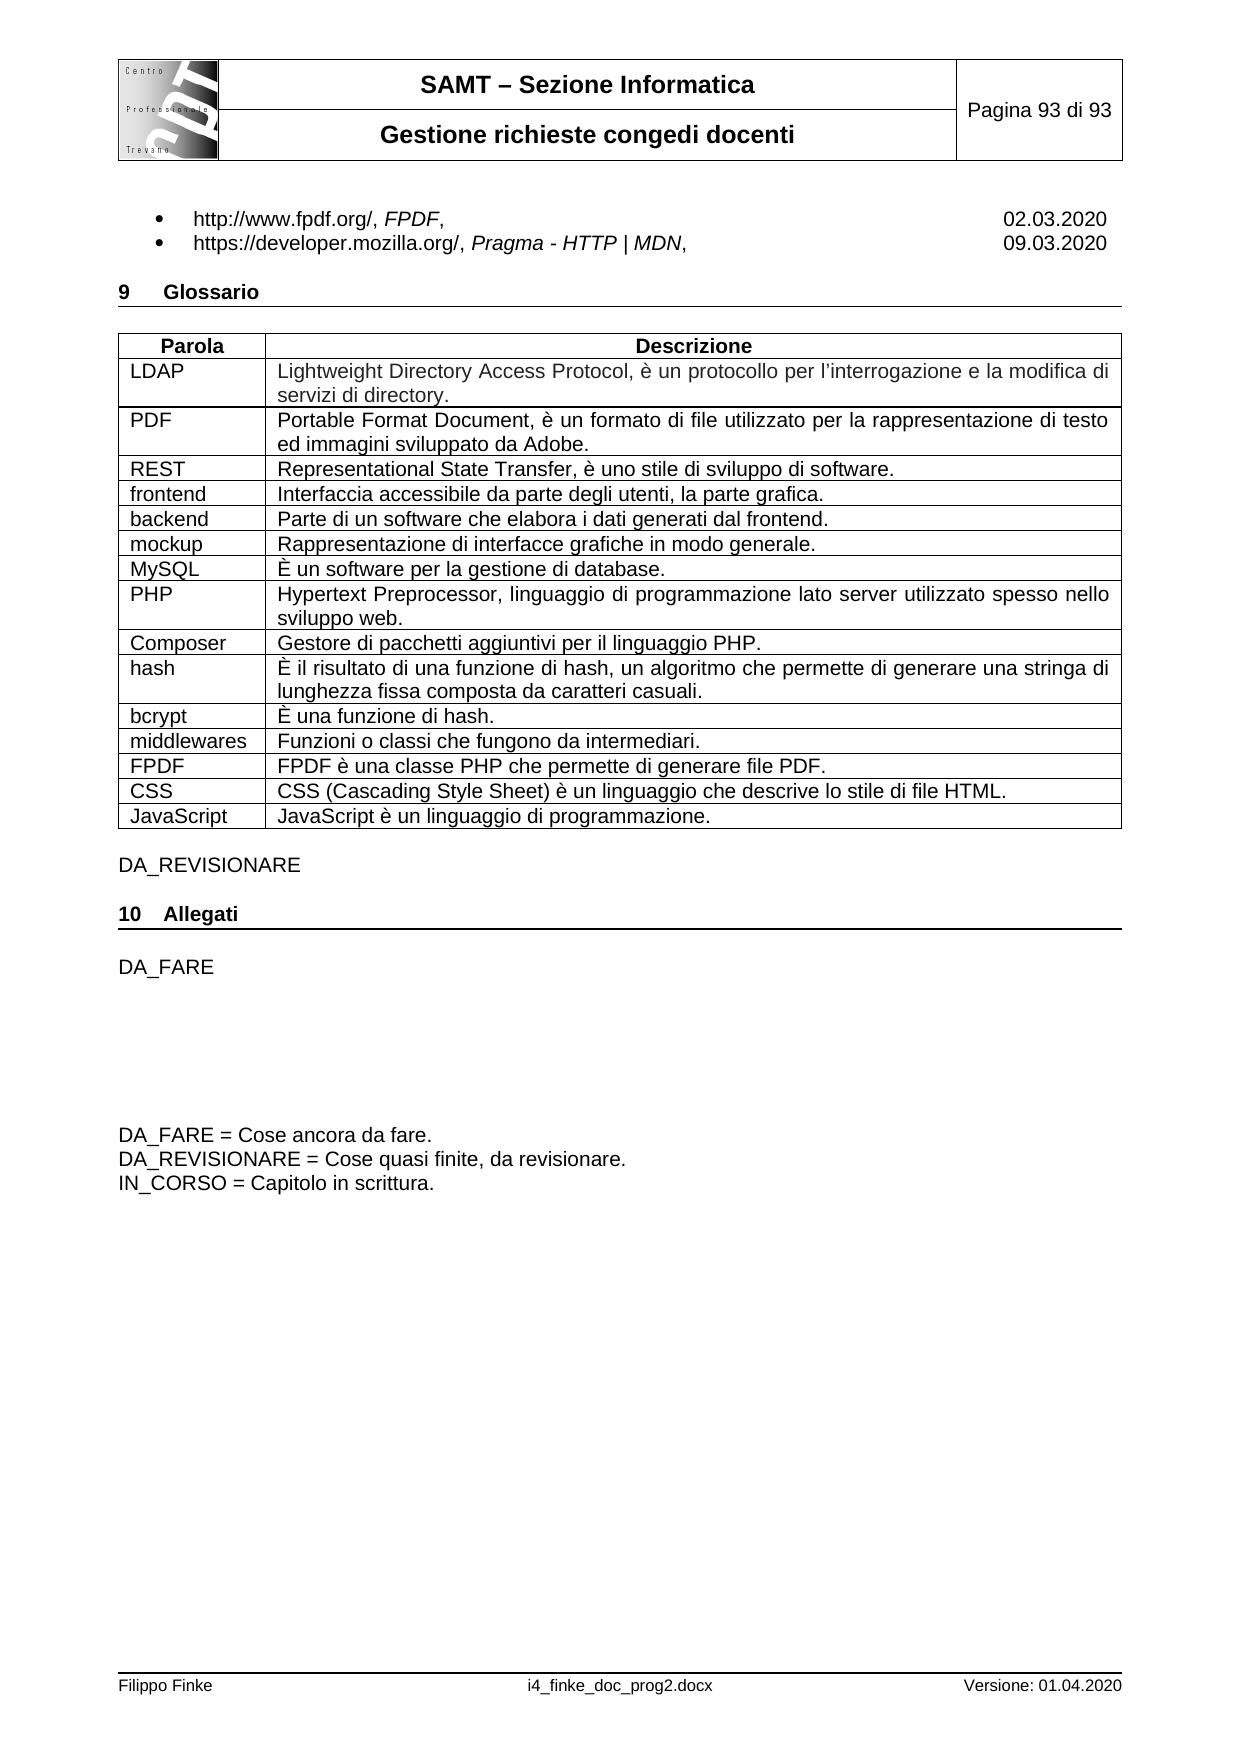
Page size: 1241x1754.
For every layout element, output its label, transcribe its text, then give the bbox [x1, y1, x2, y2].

table_cell middlewares [119, 729, 265, 753]
table_cell FPDF è una classe PHP che permette di generare file PDF. [266, 754, 1121, 778]
table_cell PDF [119, 408, 265, 455]
table_cell JavaScript è un linguaggio di programmazione. [266, 804, 1121, 828]
table_cell PHP [119, 581, 265, 629]
picture [118, 60, 218, 159]
table_cell frontend [119, 481, 265, 505]
table_cell Rappresentazione di interfacce grafiche in modo generale. [266, 531, 1121, 555]
text IN_CORSO = Capitolo in scrittura. [118, 1171, 1122, 1194]
table_cell Interfaccia accessibile da parte degli utenti, la parte grafica. [266, 481, 1121, 505]
table_cell Representational State Transfer, è uno stile di sviluppo di software. [266, 456, 1121, 480]
table_cell È il risultato di una funzione di hash, un algoritmo che permette di generare una stringa di lunghezza fissa composta da caratteri casuali. [266, 655, 1121, 703]
table_cell MySQL [119, 556, 265, 580]
table_cell Hypertext Preprocessor, linguaggio di programmazione lato server utilizzato spesso nello sviluppo web. [266, 581, 1121, 629]
table_cell Portable Format Document, è un formato di file utilizzato per la rappresentazione di testo ed immagini sviluppato da Adobe. [266, 408, 1121, 455]
table_header Descrizione [266, 334, 1121, 357]
table_cell Funzioni o classi che fungono da intermediari. [266, 729, 1121, 753]
table_cell CSS [119, 779, 265, 803]
list https://developer.mozilla.org/, Pragma - HTTP | MDN, 09.03.2020 [156, 231, 1122, 255]
text DA_FARE = Cose ancora da fare. [118, 1123, 1122, 1147]
subtitle Allegati [118, 902, 1122, 928]
table_cell bcrypt [119, 704, 265, 728]
table_cell È un software per la gestione di database. [266, 556, 1121, 580]
text DA_REVISIONARE [118, 853, 1122, 877]
table_cell È una funzione di hash. [266, 704, 1121, 728]
list http://www.fpdf.org/, FPDF, 02.03.2020 [156, 207, 1122, 231]
table_cell REST [119, 456, 265, 480]
table_cell mockup [119, 531, 265, 555]
table_cell CSS (Cascading Style Sheet) è un linguaggio che descrive lo stile di file HTML. [266, 779, 1121, 803]
table_cell Parte di un software che elabora i dati generati dal frontend. [266, 506, 1121, 530]
table_cell Gestore di pacchetti aggiuntivi per il linguaggio PHP. [266, 630, 1121, 654]
table_cell Lightweight Directory Access Protocol, è un protocollo per l’interrogazione e la modifica di servizi di directory. [266, 359, 1121, 406]
table_cell FPDF [119, 754, 265, 778]
table_cell Composer [119, 630, 265, 654]
table_cell JavaScript [119, 804, 265, 828]
table_header Parola [119, 334, 265, 357]
text DA_FARE [118, 955, 1122, 979]
table_cell LDAP [119, 359, 265, 406]
table_cell backend [119, 506, 265, 530]
text DA_REVISIONARE = Cose quasi finite, da revisionare. [118, 1147, 1122, 1171]
subtitle Glossario [118, 280, 1122, 306]
table_cell hash [119, 655, 265, 703]
